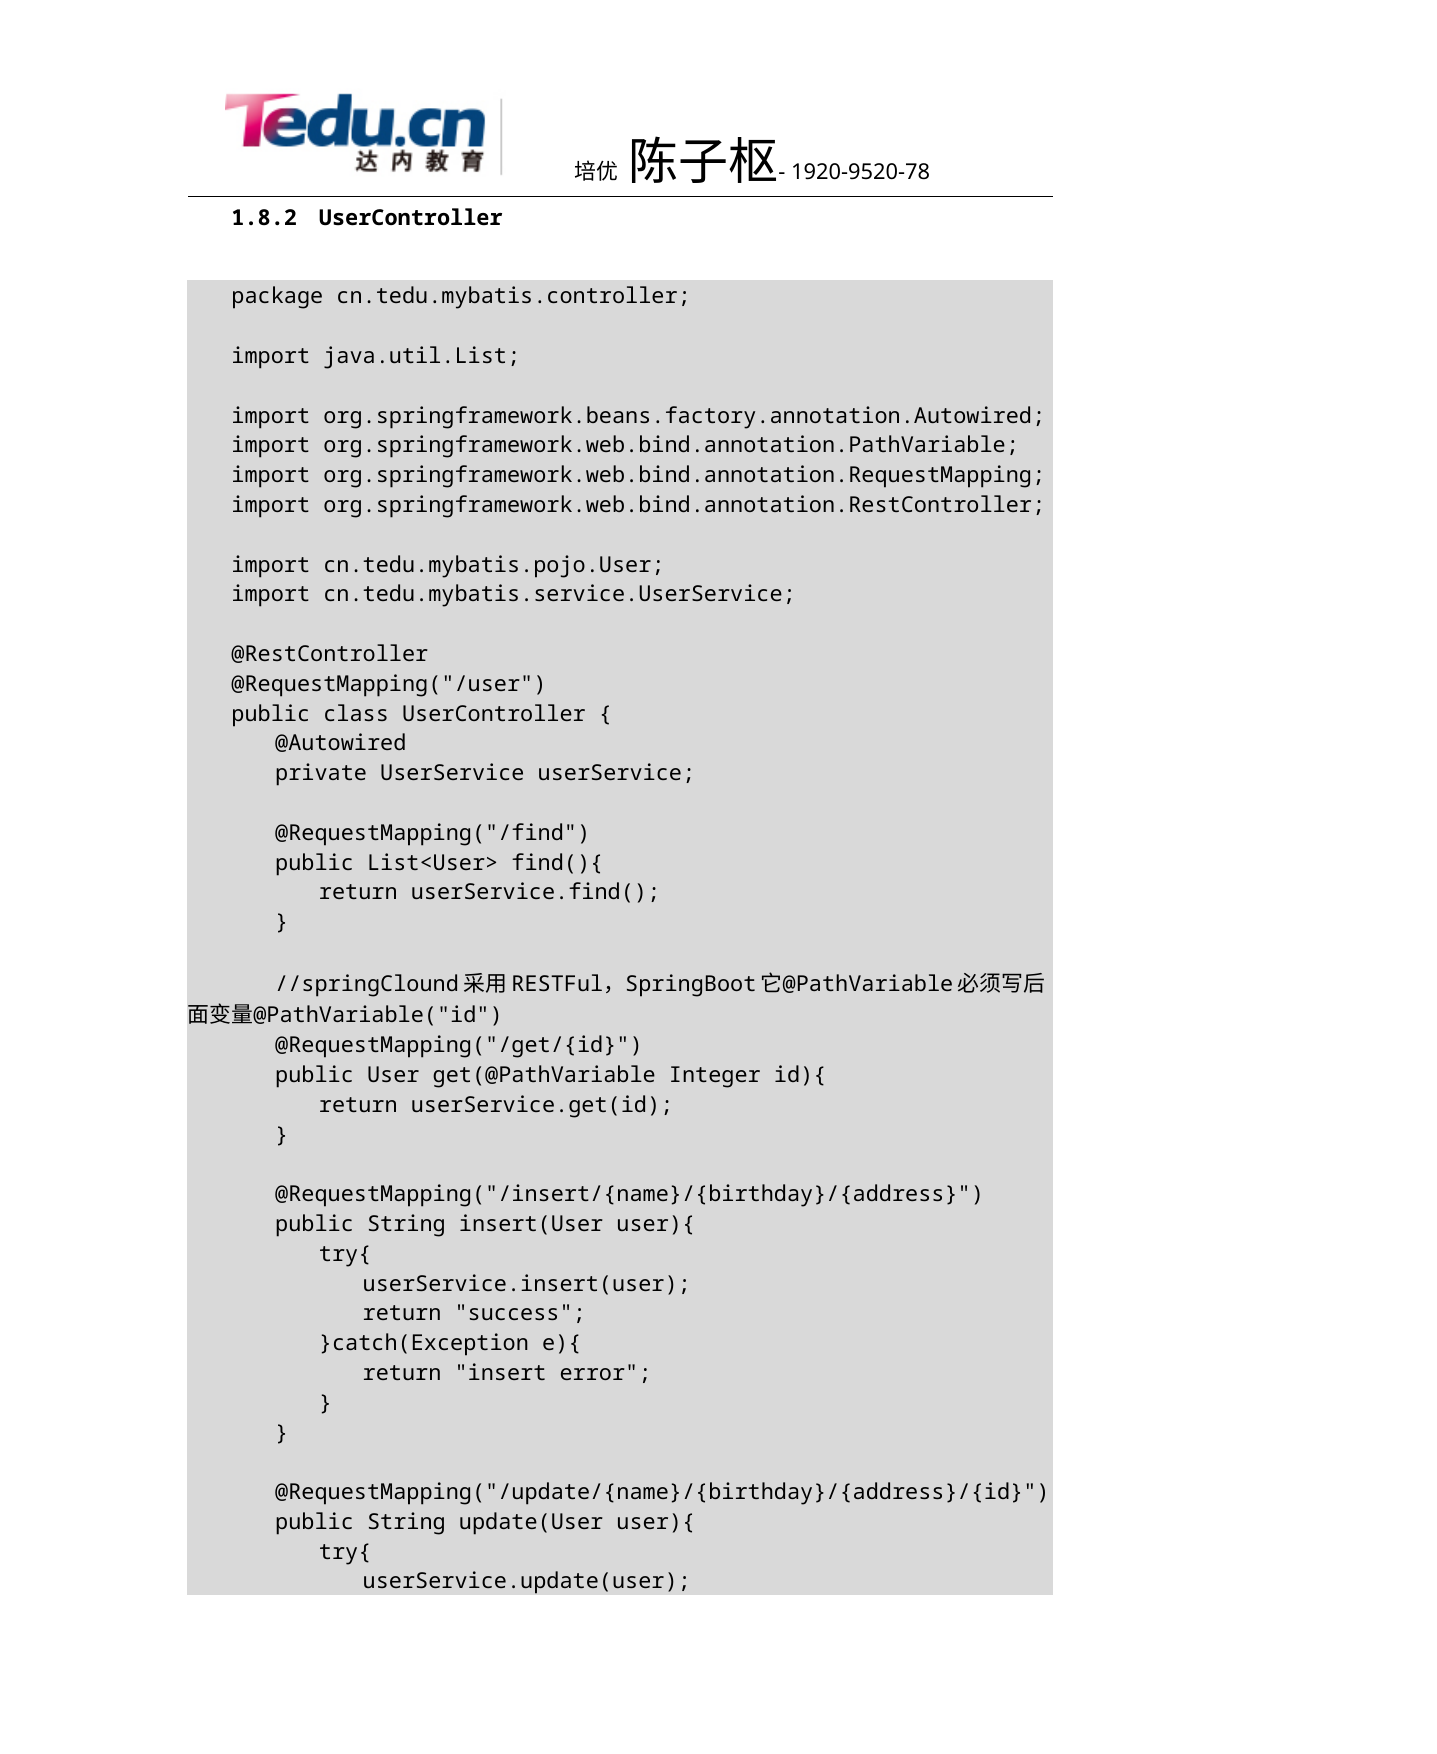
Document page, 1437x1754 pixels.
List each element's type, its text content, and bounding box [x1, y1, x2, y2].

text @RestController [187, 638, 1053, 668]
text @RequestMapping("/insert/{name}/{birthday}/{address}") [187, 1178, 1053, 1208]
text return userService.find(); [187, 876, 1053, 906]
text } [187, 1416, 1053, 1446]
text import cn.tedu.mybatis.pojo.User; [187, 548, 1053, 578]
text //springClound采用RESTFul，SpringBoot它@PathVariable必须写后面变量@PathVariable("id") [187, 966, 1053, 1029]
text public String insert(User user){ [187, 1208, 1053, 1238]
text @RequestMapping("/user") [187, 668, 1053, 697]
text public class UserController { [187, 697, 1053, 727]
text } [187, 906, 1053, 936]
text import cn.tedu.mybatis.service.UserService; [187, 578, 1053, 608]
text public String update(User user){ [187, 1506, 1053, 1536]
text userService.update(user); [187, 1565, 1053, 1595]
text import org.springframework.web.bind.annotation.RestController; [187, 489, 1053, 519]
subtitle UserController [187, 202, 1053, 232]
text return userService.get(id); [187, 1089, 1053, 1118]
text } [187, 1387, 1053, 1416]
text } [187, 1118, 1053, 1148]
text import org.springframework.web.bind.annotation.PathVariable; [187, 429, 1053, 459]
text return "success"; [187, 1297, 1053, 1327]
text @RequestMapping("/get/{id}") [187, 1029, 1053, 1059]
text public List<User> find(){ [187, 846, 1053, 876]
text import java.util.List; [187, 340, 1053, 370]
text import org.springframework.beans.factory.annotation.Autowired; [187, 399, 1053, 429]
text private UserService userService; [187, 757, 1053, 787]
text @Autowired [187, 727, 1053, 757]
text import org.springframework.web.bind.annotation.RequestMapping; [187, 459, 1053, 489]
text @RequestMapping("/update/{name}/{birthday}/{address}/{id}") [187, 1476, 1053, 1506]
text try{ [187, 1238, 1053, 1267]
text return "insert error"; [187, 1357, 1053, 1387]
text try{ [187, 1536, 1053, 1565]
text package cn.tedu.mybatis.controller; [187, 280, 1053, 310]
text public User get(@PathVariable Integer id){ [187, 1059, 1053, 1089]
text }catch(Exception e){ [187, 1327, 1053, 1357]
text @RequestMapping("/find") [187, 817, 1053, 846]
text userService.insert(user); [187, 1267, 1053, 1297]
picture [225, 88, 507, 180]
